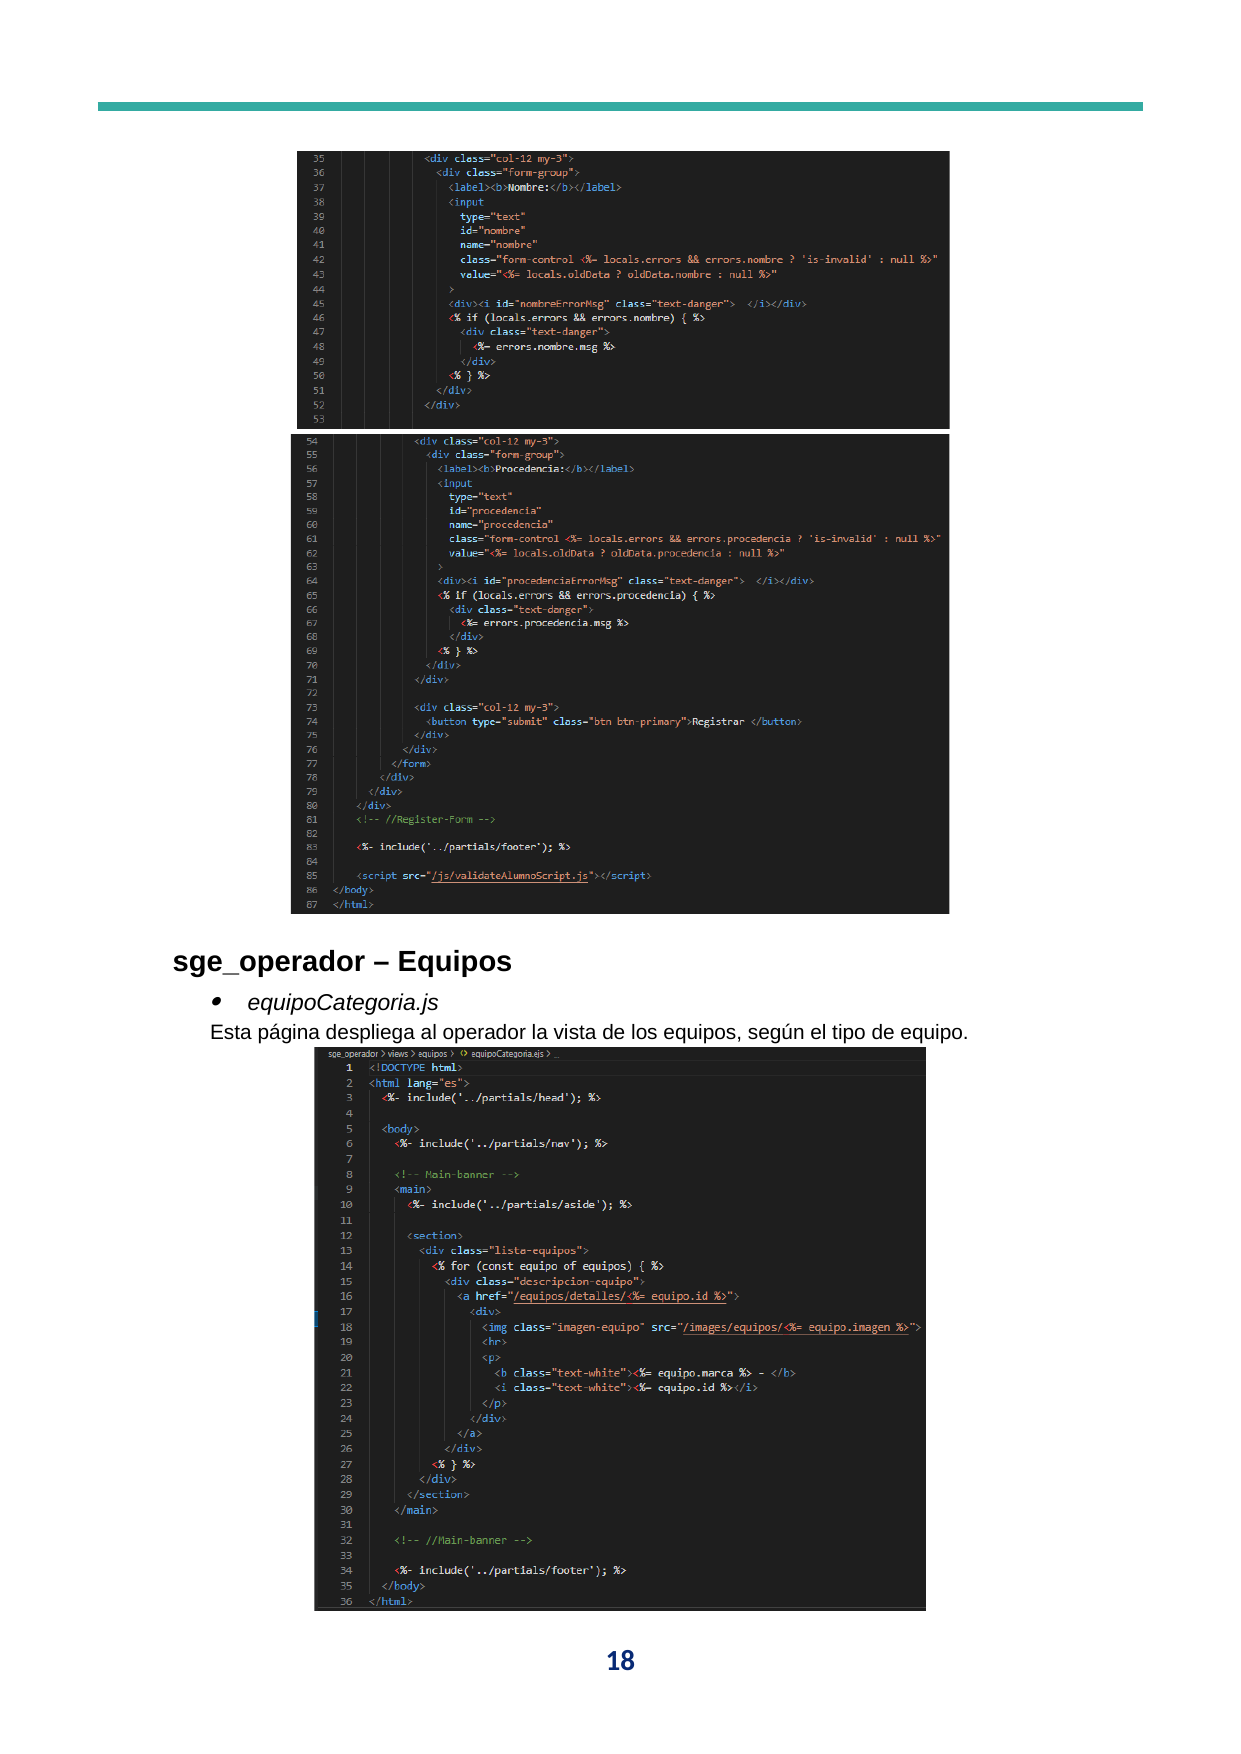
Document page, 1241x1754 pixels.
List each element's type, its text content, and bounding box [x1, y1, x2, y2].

text Esta página despliega al operador la vista de los equipos, según el tipo de equipo. [210, 1020, 1143, 1044]
list equipoCategoria.js [210, 989, 1143, 1016]
picture [290, 434, 950, 914]
subtitle sge_operador – Equipos [97, 944, 1143, 978]
picture [297, 151, 950, 429]
picture [314, 1047, 926, 1611]
